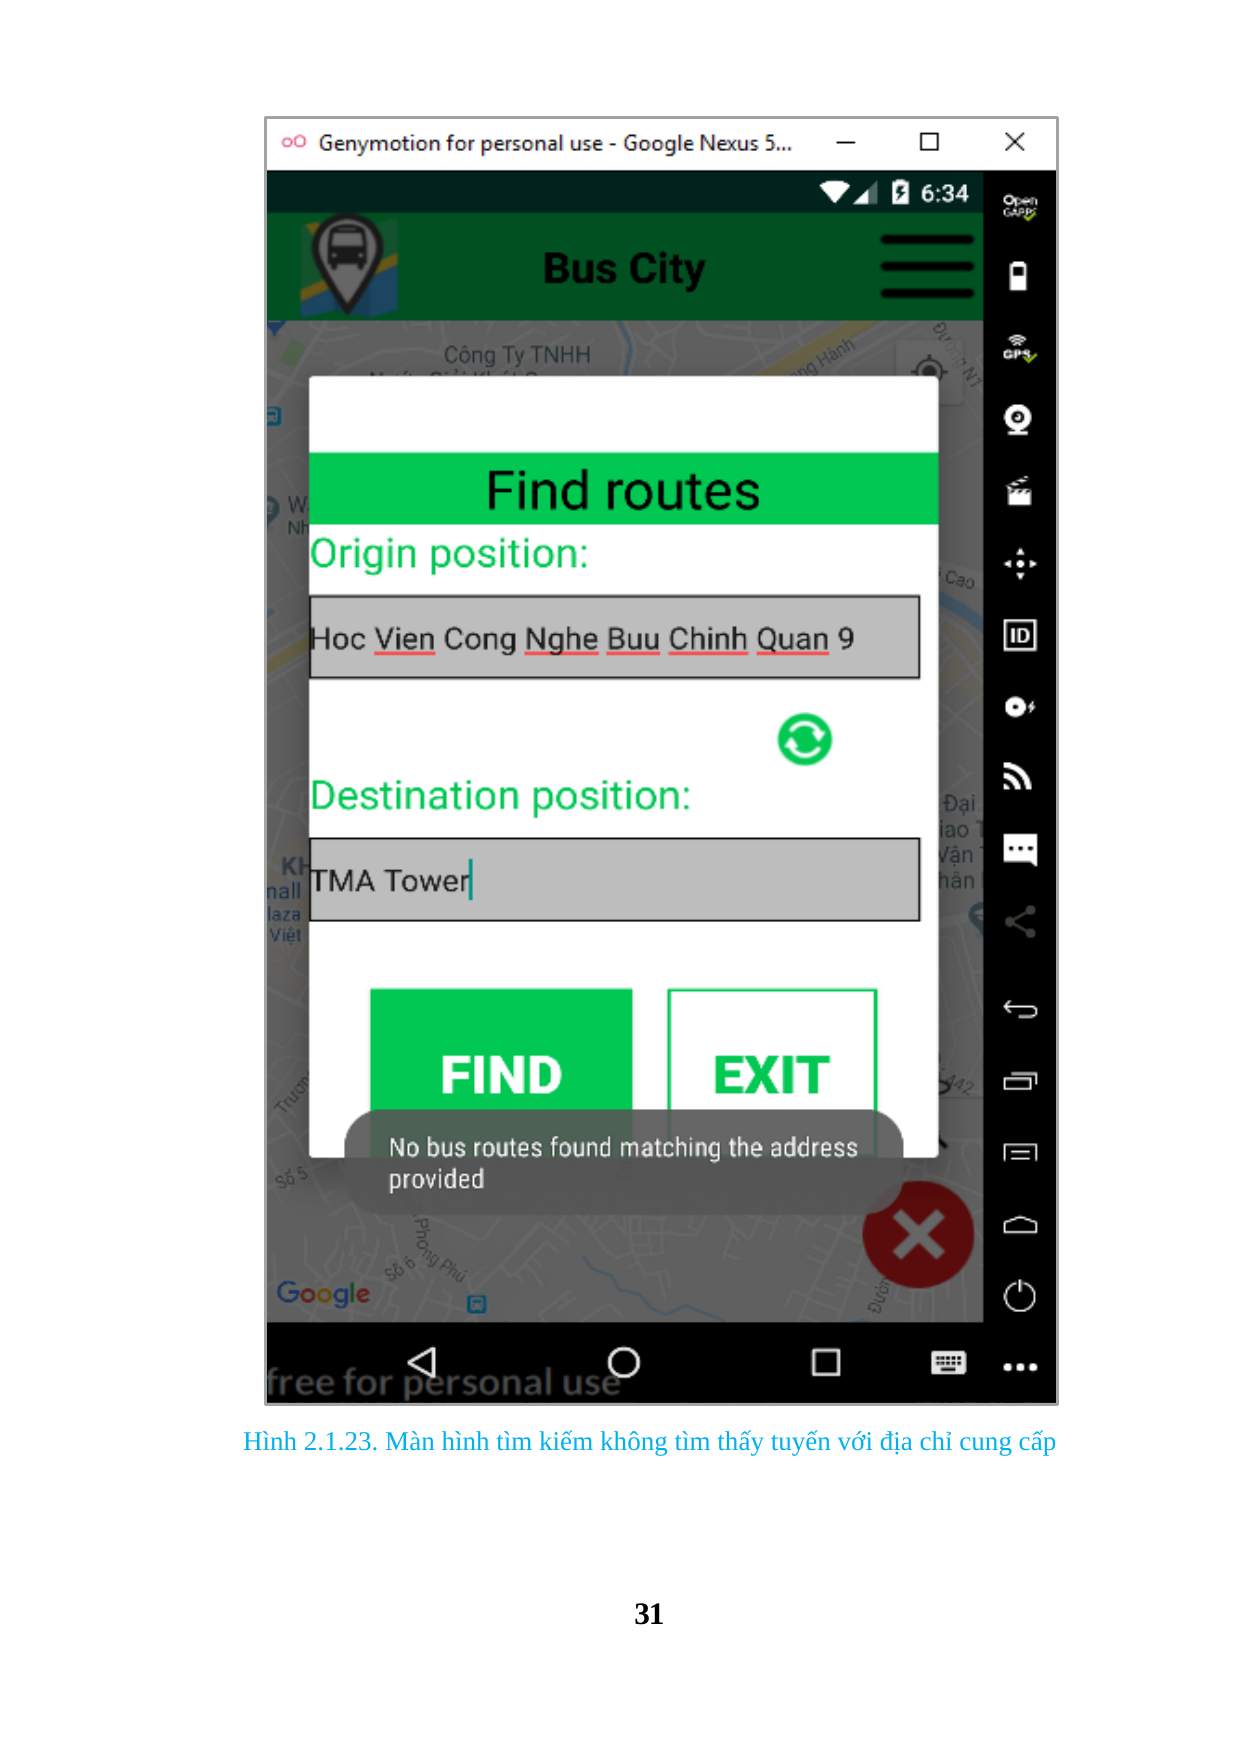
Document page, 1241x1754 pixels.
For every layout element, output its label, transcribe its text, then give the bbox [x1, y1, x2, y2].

picture [267, 119, 1056, 1403]
text Hình 2.1.23. Màn hình tìm kiếm không tìm thấy tuyến với địa chỉ cung cấp [177, 1425, 1122, 1456]
